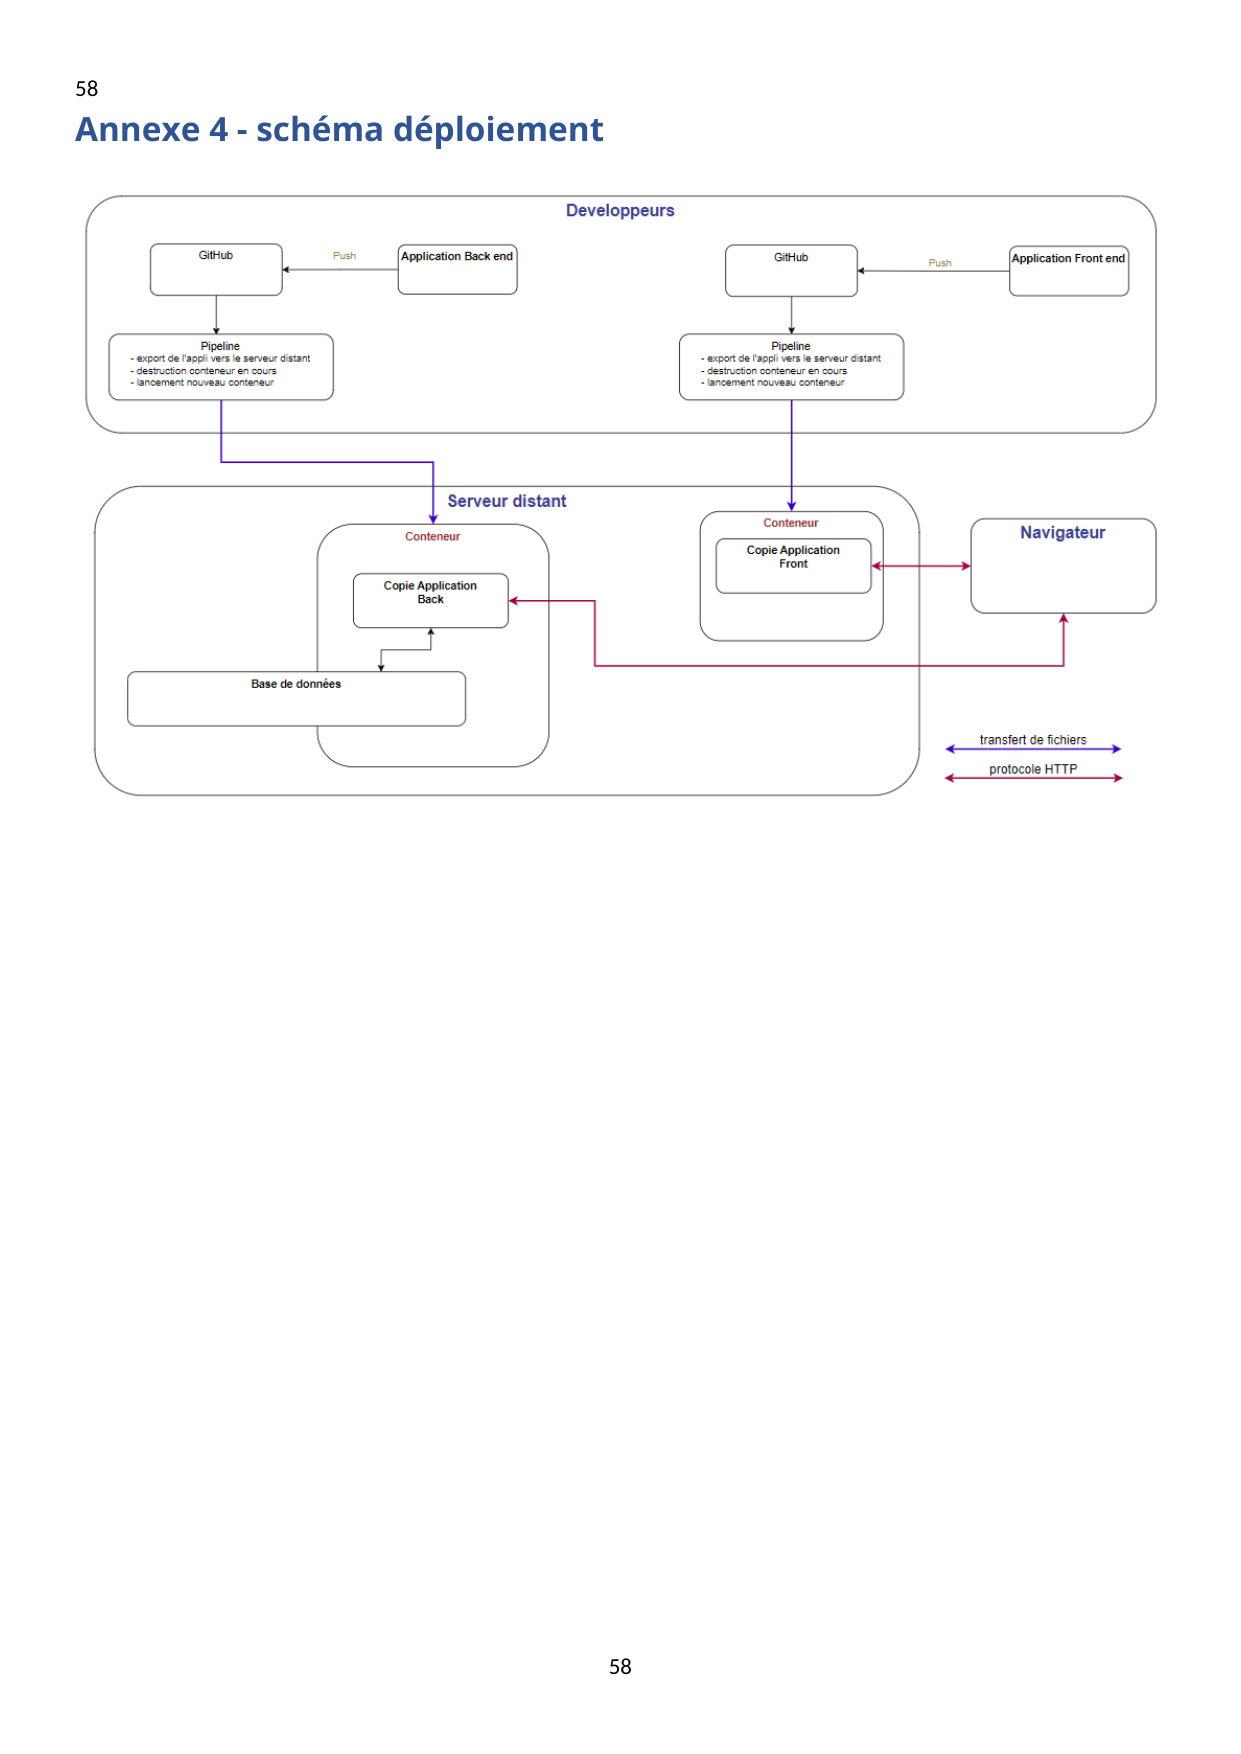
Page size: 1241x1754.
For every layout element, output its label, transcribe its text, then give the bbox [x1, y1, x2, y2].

subtitle Annexe 4 - schéma déploiement [75, 106, 1165, 151]
picture [75, 187, 1166, 805]
